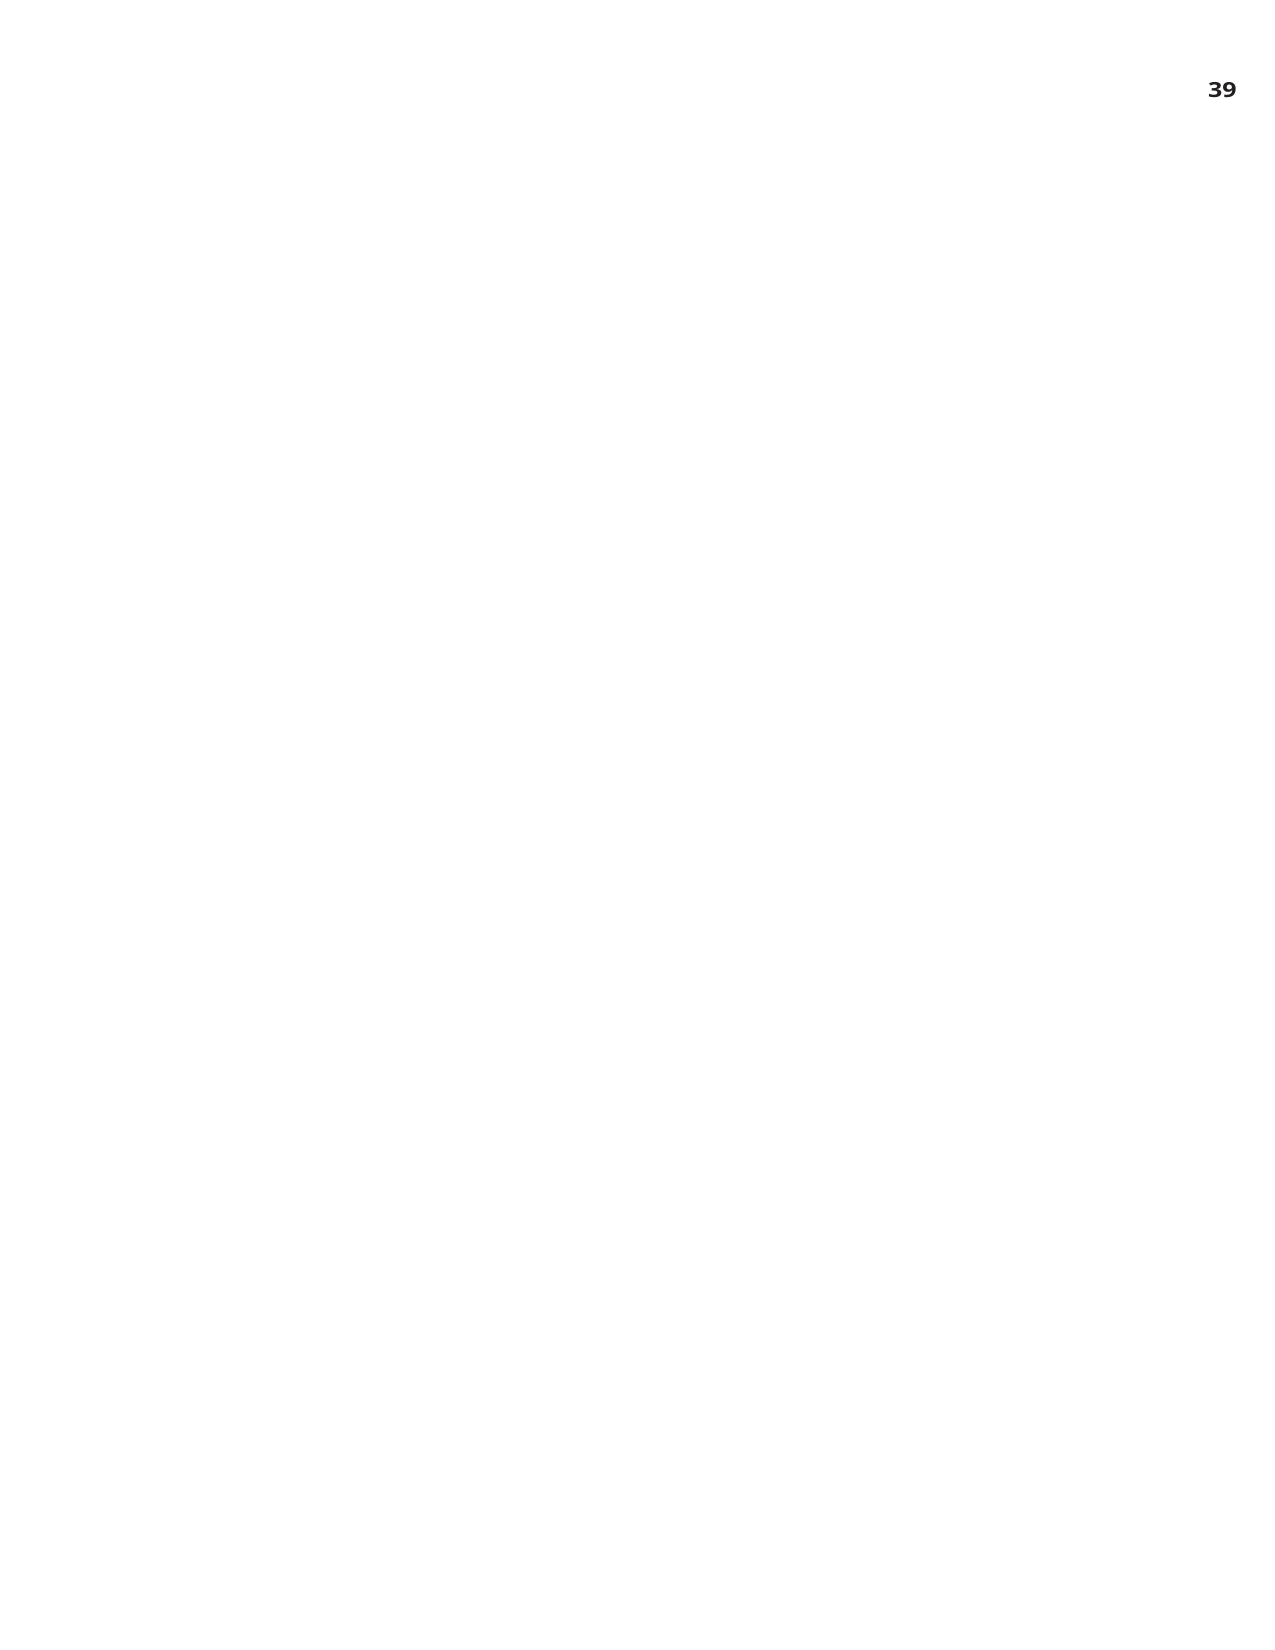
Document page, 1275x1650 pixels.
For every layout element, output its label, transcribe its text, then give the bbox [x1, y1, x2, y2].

text 39 [14, 75, 1236, 103]
